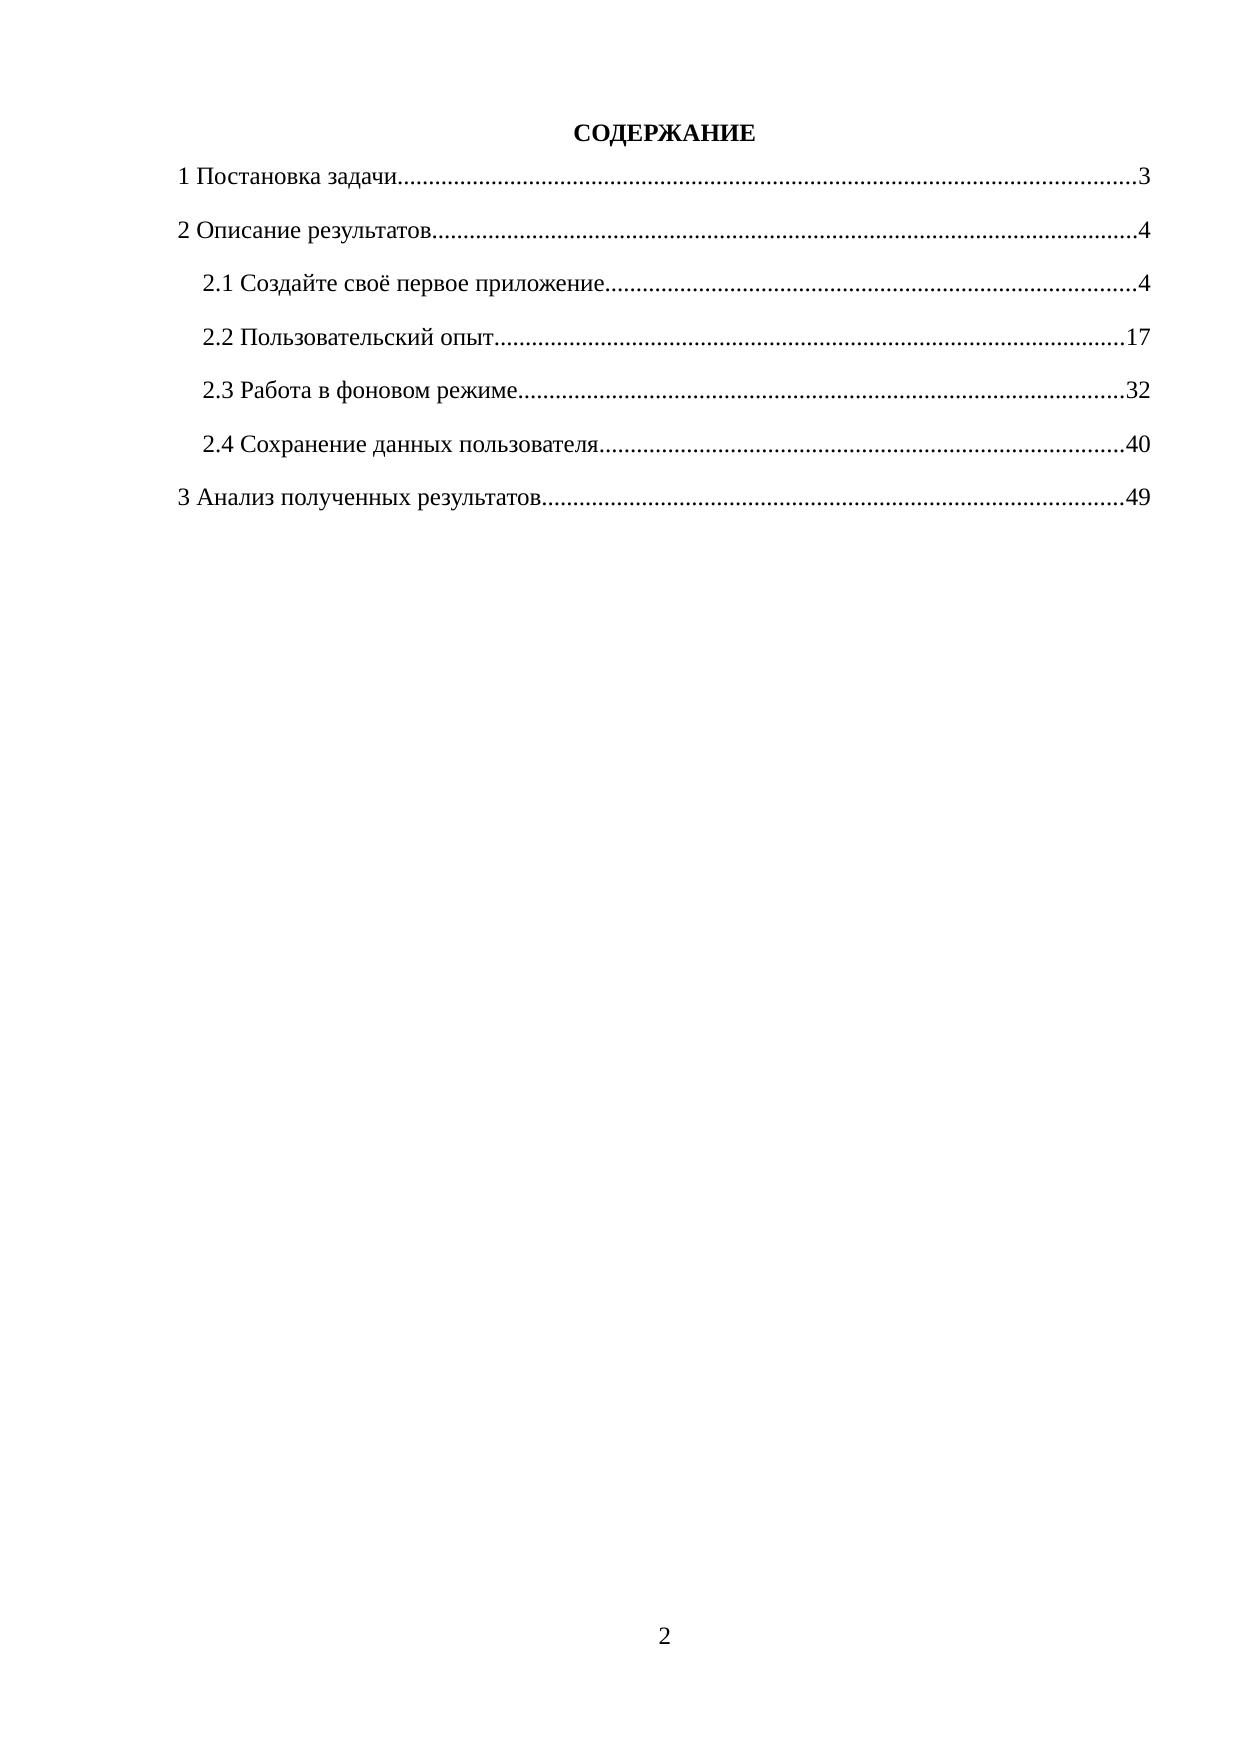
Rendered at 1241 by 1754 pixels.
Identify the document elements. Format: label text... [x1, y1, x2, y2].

text 3 Анализ полученных результатов 49 [177, 482, 1152, 511]
text 1 Постановка задачи 3 [177, 161, 1152, 190]
text СОДЕРЖАНИЕ [177, 118, 1152, 147]
text 2.2 Пользовательский опыт 17 [202, 322, 1152, 351]
text 2.3 Работа в фоновом режиме 32 [202, 375, 1152, 404]
text 2.4 Сохранение данных пользователя 40 [202, 429, 1152, 458]
text 2.1 Создайте своё первое приложение 4 [202, 268, 1152, 297]
text 2 Описание результатов 4 [177, 215, 1152, 243]
